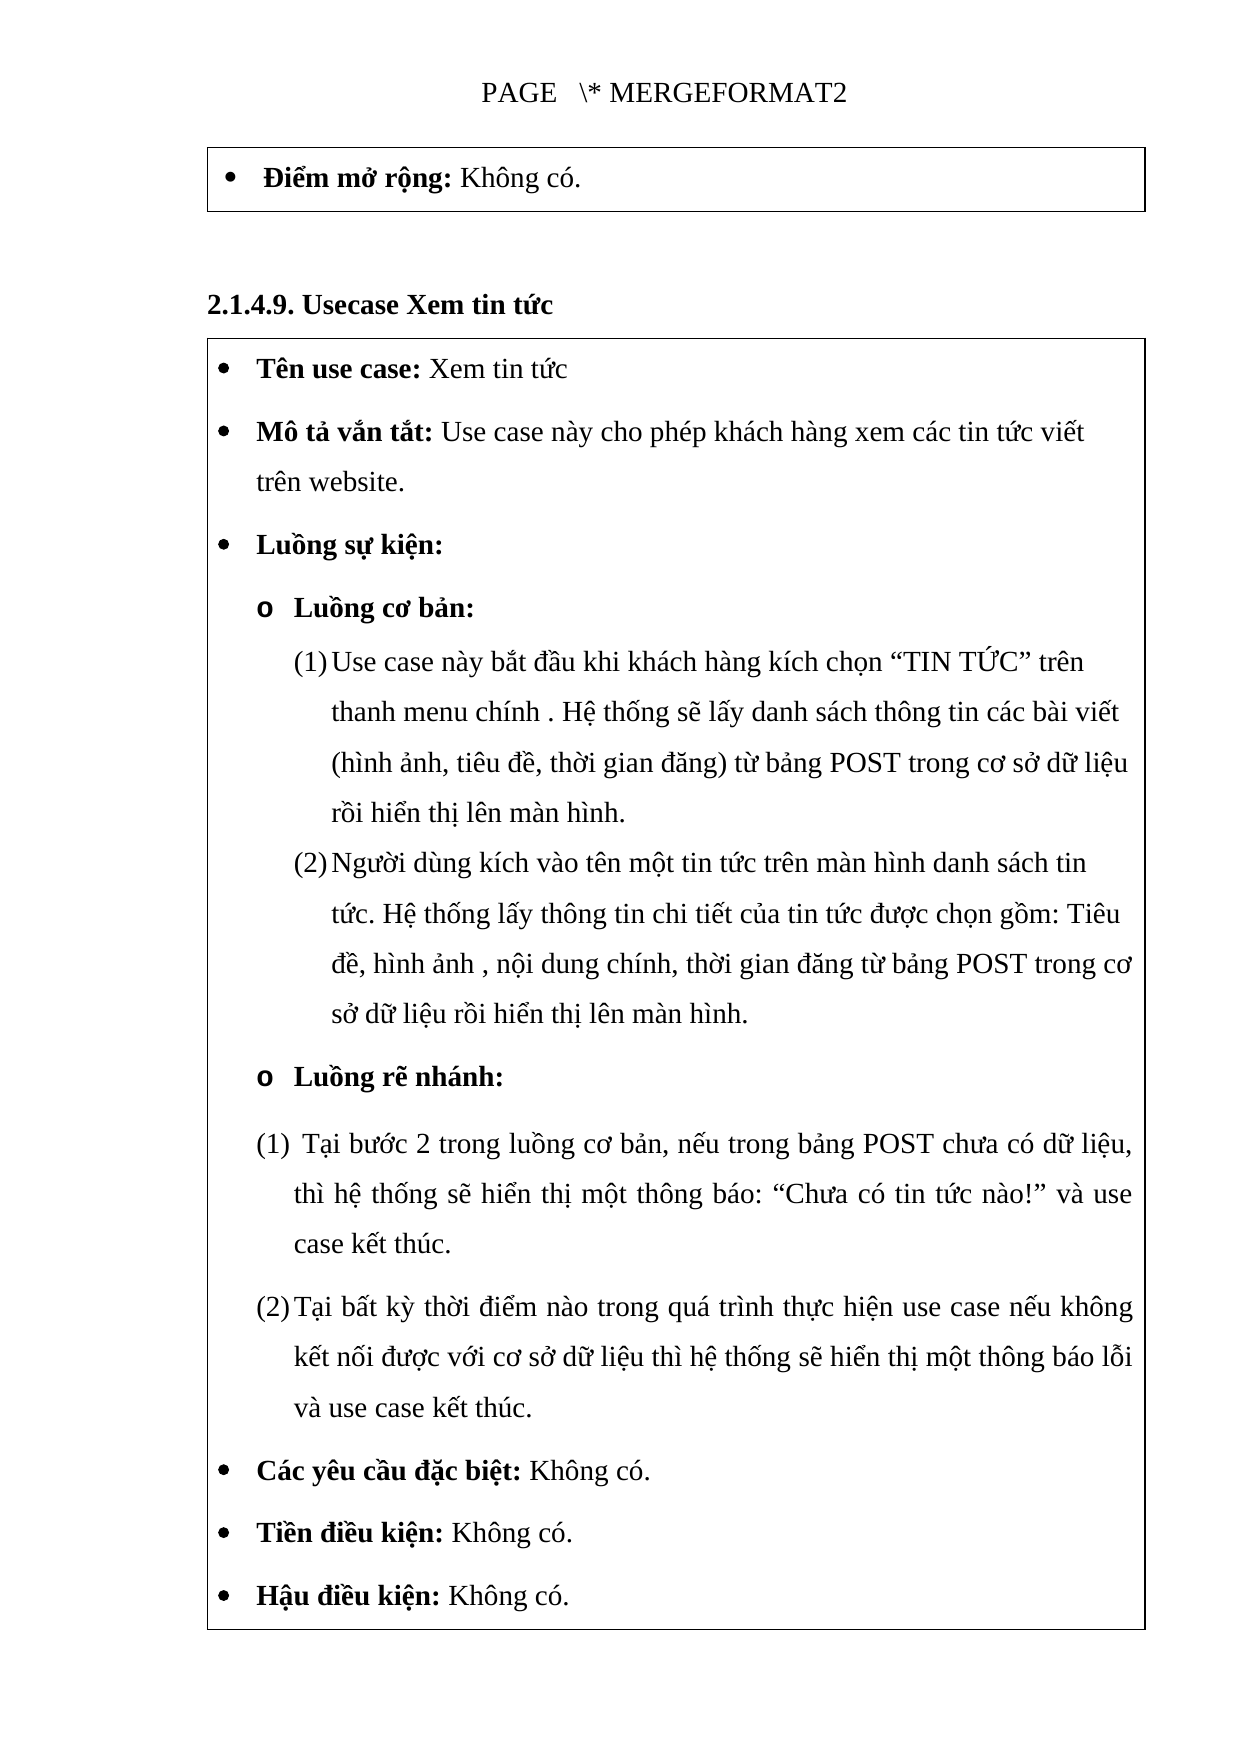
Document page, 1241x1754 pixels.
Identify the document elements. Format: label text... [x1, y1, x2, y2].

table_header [208, 148, 1144, 211]
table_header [208, 339, 1144, 1629]
subtitle 2.1.4.9. Usecase Xem tin tức [207, 287, 1122, 321]
